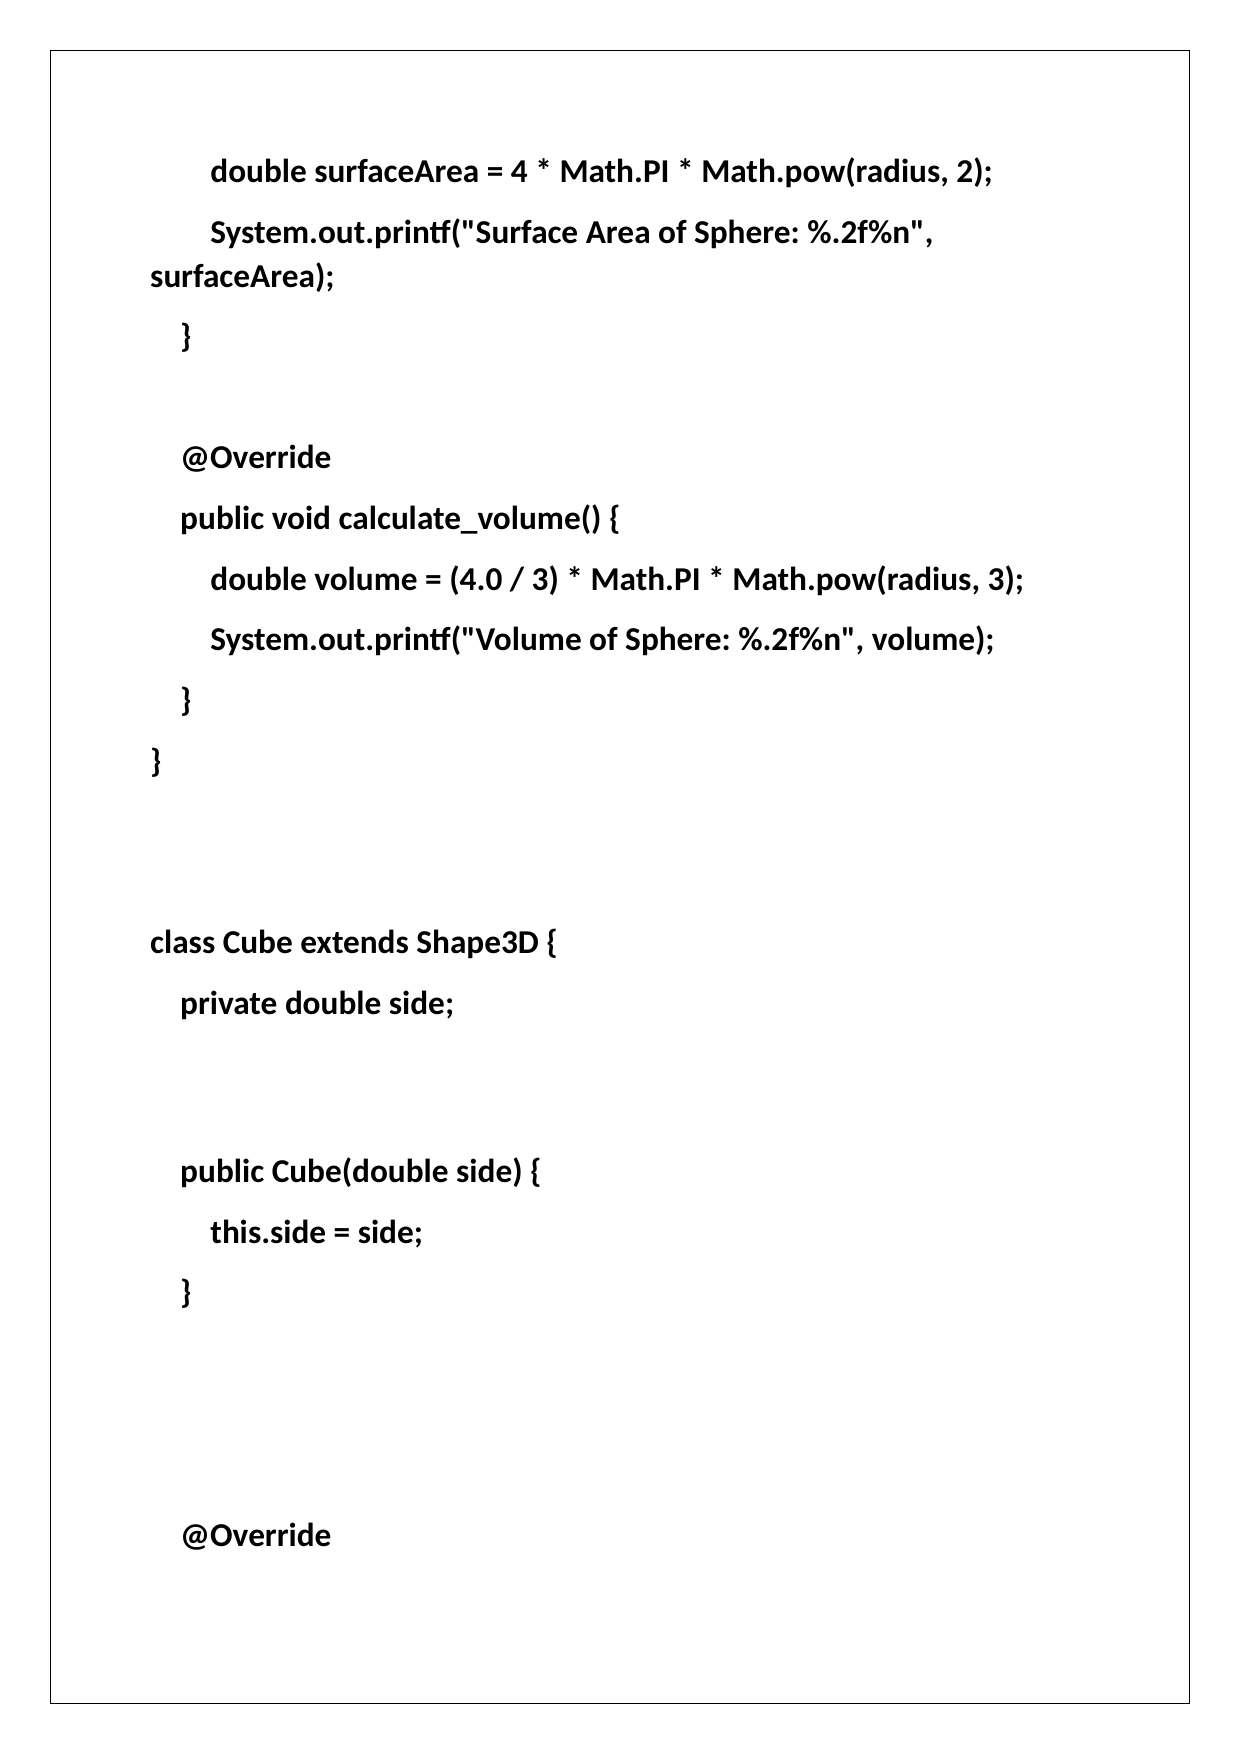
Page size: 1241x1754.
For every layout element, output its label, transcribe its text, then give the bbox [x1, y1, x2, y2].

text double volume = (4.0 / 3) * Math.PI * Math.pow(radius, 3); [150, 558, 1090, 598]
text } [150, 315, 1090, 356]
text public Cube(double side) { [150, 1150, 1090, 1191]
text } [150, 1271, 1090, 1312]
text @Override [150, 436, 1090, 477]
text System.out.printf("Surface Area of Sphere: %.2f%n", surfaceArea); [150, 211, 1090, 295]
text System.out.printf("Volume of Sphere: %.2f%n", volume); [150, 618, 1090, 659]
text } [150, 679, 1090, 720]
text private double side; [150, 982, 1090, 1023]
text this.side = side; [150, 1211, 1090, 1252]
text public void calculate_volume() { [150, 497, 1090, 538]
text @Override [150, 1514, 1090, 1555]
text } [150, 739, 1090, 780]
text class Cube extends Shape3D { [150, 921, 1090, 962]
text double surfaceArea = 4 * Math.PI * Math.pow(radius, 2); [150, 150, 1090, 191]
